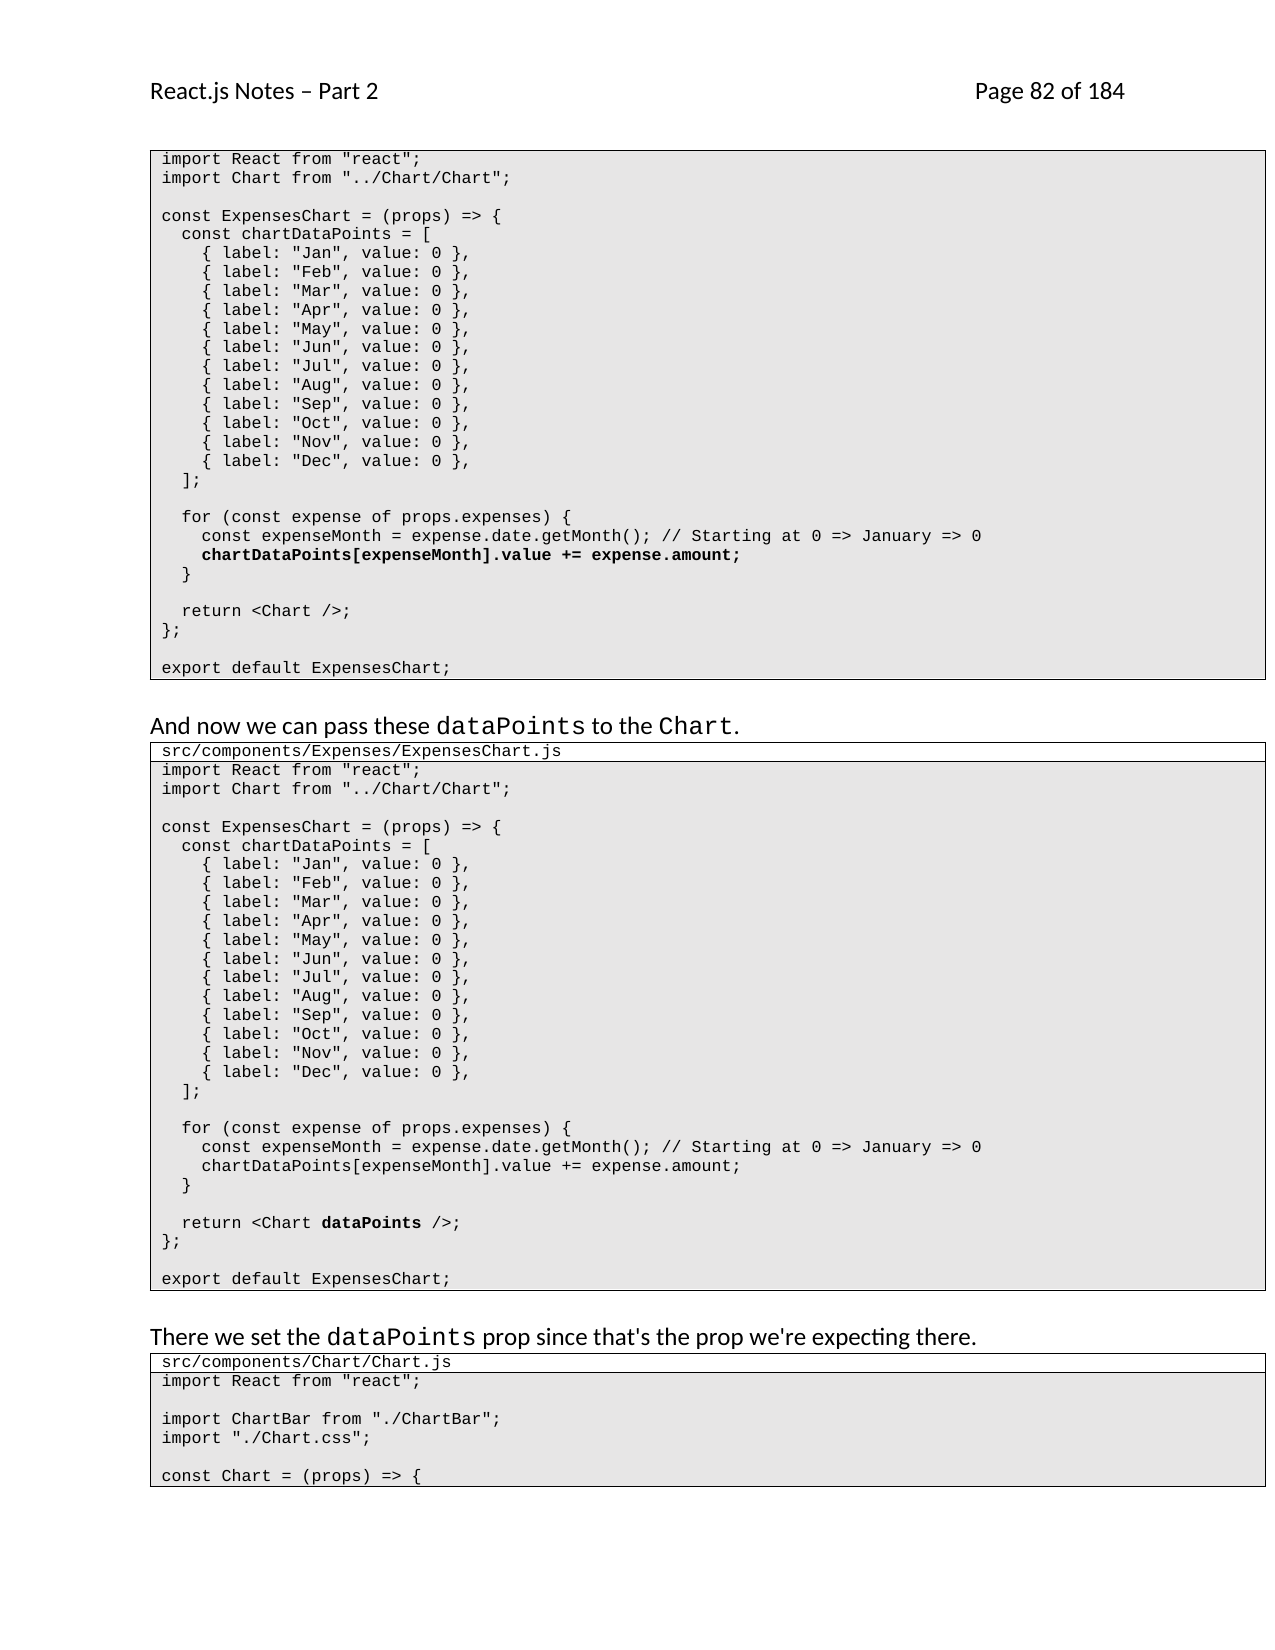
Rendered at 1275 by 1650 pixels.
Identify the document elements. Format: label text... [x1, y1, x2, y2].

table_cell import React from "react"; import Chart from "../Chart/Chart"; const ExpensesChart = (props) => { const chartDataPoints = [ { label: "Jan", value: 0 }, { label: "Feb", value: 0 }, { label: "Mar", value: 0 }, { label: "Apr", value: 0 }, { label: "May", value: 0 }, { label: "Jun", value: 0 }, { label: "Jul", value: 0 }, { label: "Aug", value: 0 }, { label: "Sep", value: 0 }, { label: "Oct", value: 0 }, { label: "Nov", value: 0 }, { label: "Dec", value: 0 }, ]; for (const expense of props.expenses) { const expenseMonth = expense.date.getMonth(); // Starting at 0 => January => 0 chartDataPoints[expenseMonth].value += expense.amount; } return <Chart />; }; export default ExpensesChart; [151, 151, 1265, 678]
text There we set the dataPoints prop since that's the prop we're expecting there. [150, 1321, 1125, 1353]
table_cell import React from "react"; import Chart from "../Chart/Chart"; const ExpensesChart = (props) => { const chartDataPoints = [ { label: "Jan", value: 0 }, { label: "Feb", value: 0 }, { label: "Mar", value: 0 }, { label: "Apr", value: 0 }, { label: "May", value: 0 }, { label: "Jun", value: 0 }, { label: "Jul", value: 0 }, { label: "Aug", value: 0 }, { label: "Sep", value: 0 }, { label: "Oct", value: 0 }, { label: "Nov", value: 0 }, { label: "Dec", value: 0 }, ]; for (const expense of props.expenses) { const expenseMonth = expense.date.getMonth(); // Starting at 0 => January => 0 chartDataPoints[expenseMonth].value += expense.amount; } return <Chart dataPoints />; }; export default ExpensesChart; [151, 762, 1265, 1289]
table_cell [151, 1373, 1265, 1486]
table_header src/components/Chart/Chart.js [151, 1354, 1265, 1372]
table_header src/components/Expenses/ExpensesChart.js [151, 743, 1265, 761]
text And now we can pass these dataPoints to the Chart. [150, 710, 1125, 742]
